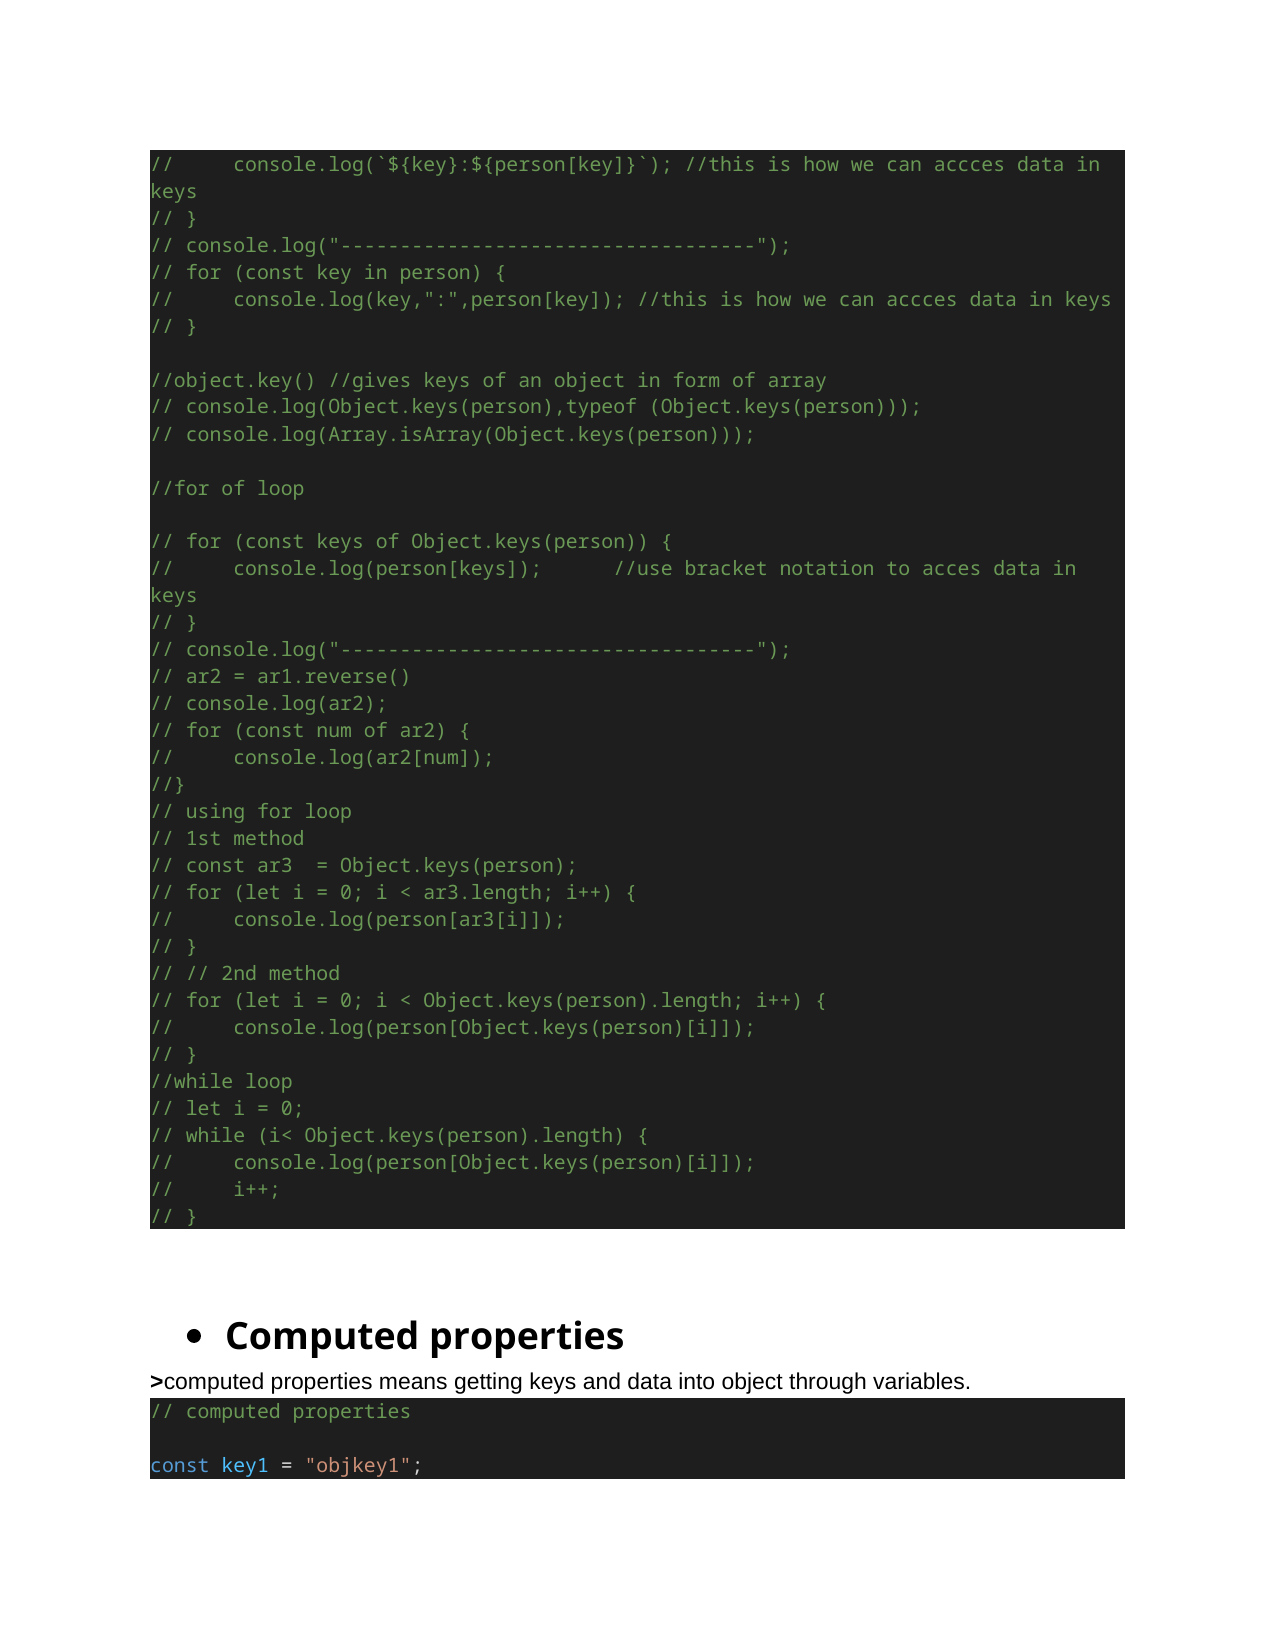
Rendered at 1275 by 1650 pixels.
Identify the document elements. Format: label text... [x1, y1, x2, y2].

text //for of loop [150, 474, 1125, 501]
text // } [150, 312, 1125, 339]
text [150, 231, 1125, 258]
text // ar2 = ar1.reverse() [150, 663, 1125, 689]
text // using for loop [150, 797, 1125, 824]
text // } [150, 1202, 1125, 1229]
text // // 2nd method [150, 959, 1125, 986]
text // } [150, 1040, 1125, 1067]
text >computed properties means getting keys and data into object through variables. [150, 1368, 1125, 1394]
text const key1 = "objkey1"; [150, 1452, 1125, 1479]
text // console.log(person[Object.keys(person)[i]]); [150, 1013, 1125, 1040]
text // 1st method [150, 824, 1125, 851]
text // console.log(person[Object.keys(person)[i]]); [150, 1148, 1125, 1175]
text // console.log(Array.isArray(Object.keys(person))); [150, 420, 1125, 447]
text // } [150, 932, 1125, 959]
text // console.log(person[keys]); //use bracket notation to acces data in keys [150, 555, 1125, 609]
list Computed properties [187, 1309, 1125, 1360]
text // console.log(person[ar3[i]]); [150, 905, 1125, 932]
text // let i = 0; [150, 1094, 1125, 1121]
text // console.log(`${key}:${person[key]}`); //this is how we can accces data in keys [150, 150, 1125, 204]
text // for (const key in person) { [150, 258, 1125, 285]
text // } [150, 609, 1125, 636]
text // for (let i = 0; i < ar3.length; i++) { [150, 878, 1125, 905]
text // computed properties [150, 1398, 1125, 1425]
text // for (const num of ar2) { [150, 717, 1125, 743]
text //object.key() //gives keys of an object in form of array [150, 366, 1125, 393]
text // i++; [150, 1175, 1125, 1202]
text // console.log(ar2[num]); [150, 743, 1125, 771]
text // while (i< Object.keys(person).length) { [150, 1121, 1125, 1148]
text // for (let i = 0; i < Object.keys(person).length; i++) { [150, 986, 1125, 1013]
text // const ar3 = Object.keys(person); [150, 851, 1125, 878]
text // console.log(ar2); [150, 689, 1125, 717]
text // console.log("-----------------------------------"); [150, 636, 1125, 663]
text // console.log(key,":",person[key]); //this is how we can accces data in keys [150, 285, 1125, 312]
text // } [150, 204, 1125, 231]
text // console.log(Object.keys(person),typeof (Object.keys(person))); [150, 393, 1125, 420]
text // for (const keys of Object.keys(person)) { [150, 528, 1125, 555]
text //while loop [150, 1067, 1125, 1094]
text //} [150, 771, 1125, 797]
